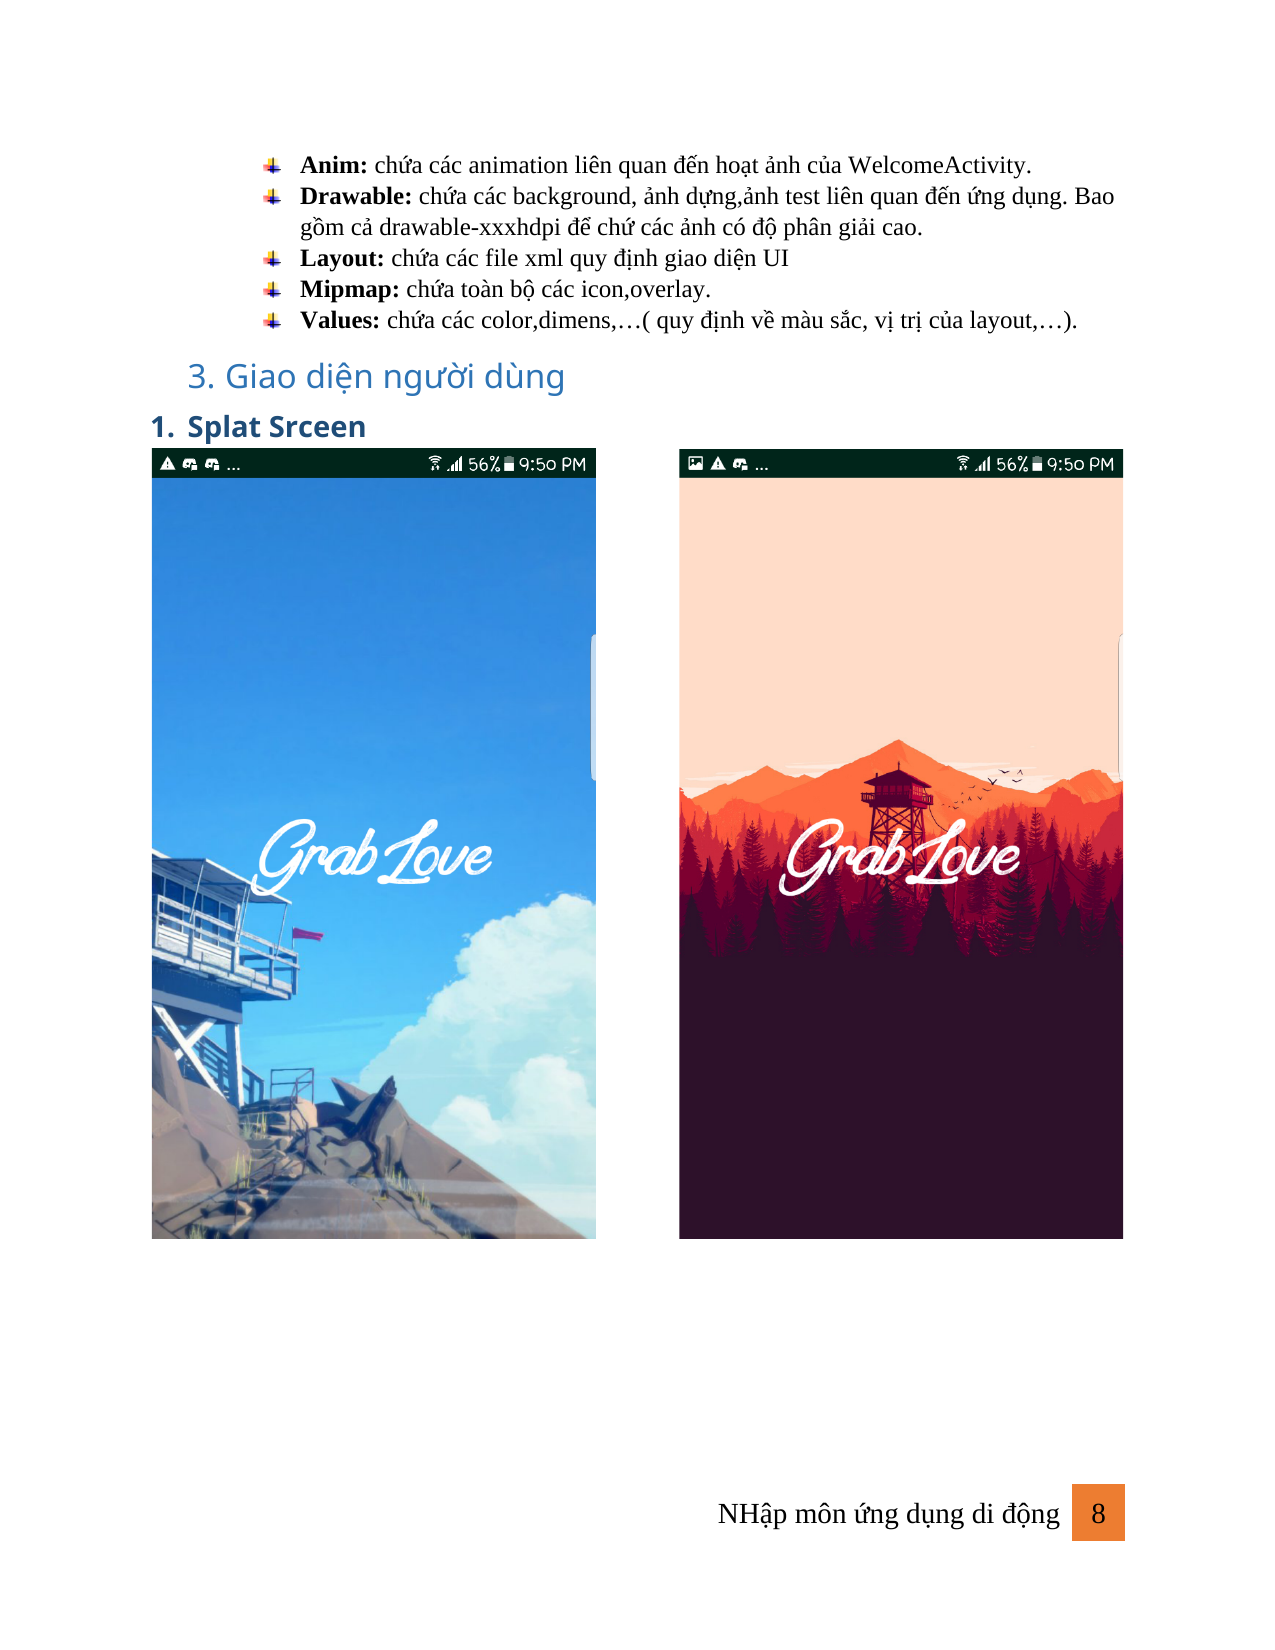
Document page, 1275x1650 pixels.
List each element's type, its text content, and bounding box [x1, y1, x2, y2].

picture [263, 311, 281, 329]
picture [151, 448, 596, 1239]
subtitle Giao diện người dùng [187, 353, 1125, 398]
picture [263, 280, 281, 298]
list Layout: chứa các file xml quy định giao diện UI [262, 243, 1125, 272]
picture [679, 449, 1124, 1239]
list Anim: chứa các animation liên quan đến hoạt ảnh của WelcomeActivity. [262, 150, 1125, 179]
subtitle Splat Srceen [150, 406, 1125, 446]
list Mipmap: chứa toàn bộ các icon,overlay. [262, 274, 1125, 303]
picture [263, 187, 281, 205]
picture [263, 156, 281, 174]
picture [263, 249, 281, 267]
list Values: chứa các color,dimens,…( quy định về màu sắc, vị trị của layout,…). [262, 305, 1125, 334]
list Drawable: chứa các background, ảnh dựng,ảnh test liên quan đến ứng dụng. Bao gồm cả drawable-xxxhdpi để chứ các ảnh có độ phân giải cao. [262, 181, 1125, 241]
